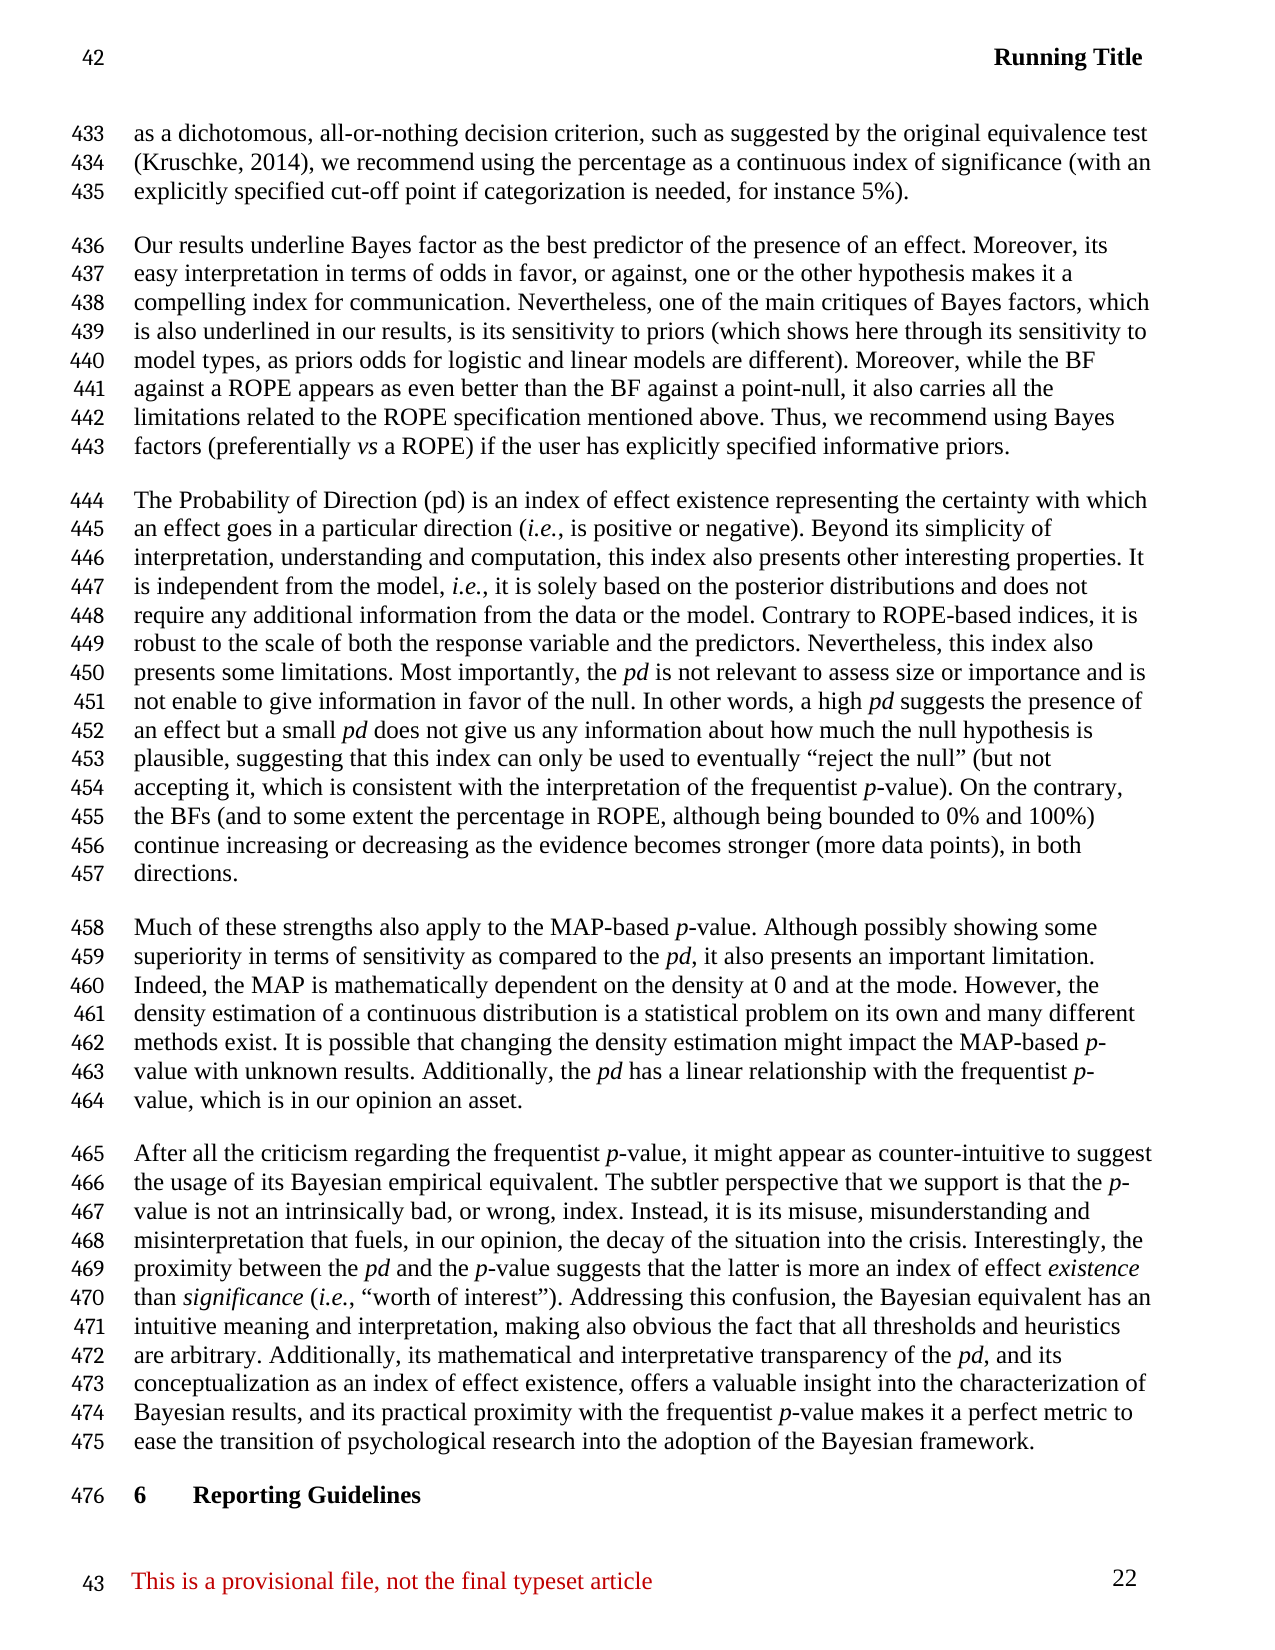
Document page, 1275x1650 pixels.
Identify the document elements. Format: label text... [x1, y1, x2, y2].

text After all the criticism regarding the frequentist p-value, it might appear as counter-intuitive to suggest the usage of its Bayesian empirical equivalent. The subtler perspective that we support is that the p-value is not an intrinsically bad, or wrong, index. Instead, it is its misuse, misunderstanding and misinterpretation that fuels, in our opinion, the decay of the situation into the crisis. Interestingly, the proximity between the pd and the p-value suggests that the latter is more an index of effect existence than significance (i.e., “worth of interest”). Addressing this confusion, the Bayesian equivalent has an intuitive meaning and interpretation, making also obvious the fact that all thresholds and heuristics are arbitrary. Additionally, its mathematical and interpretative transparency of the pd, and its conceptualization as an index of effect existence, offers a valuable insight into the characterization of Bayesian results, and its practical proximity with the frequentist p-value makes it a perfect metric to ease the transition of psychological research into the adoption of the Bayesian framework. [133, 1138, 1152, 1455]
subtitle Reporting Guidelines [133, 1480, 1152, 1508]
text The Probability of Direction (pd) is an index of effect existence representing the certainty with which an effect goes in a particular direction (i.e., is positive or negative). Beyond its simplicity of interpretation, understanding and computation, this index also presents other interesting properties. It is independent from the model, i.e., it is solely based on the posterior distributions and does not require any additional information from the data or the model. Contrary to ROPE-based indices, it is robust to the scale of both the response variable and the predictors. Nevertheless, this index also presents some limitations. Most importantly, the pd is not relevant to assess size or importance and is not enable to give information in favor of the null. In other words, a high pd suggests the presence of an effect but a small pd does not give us any information about how much the null hypothesis is plausible, suggesting that this index can only be used to eventually “reject the null” (but not accepting it, which is consistent with the interpretation of the frequentist p-value). On the contrary, the BFs (and to some extent the percentage in ROPE, although being bounded to 0% and 100%) continue increasing or decreasing as the evidence becomes stronger (more data points), in both directions. [133, 485, 1152, 887]
text Much of these strengths also apply to the MAP-based p-value. Although possibly showing some superiority in terms of sensitivity as compared to the pd, it also presents an important limitation. Indeed, the MAP is mathematically dependent on the density at 0 and at the mode. However, the density estimation of a continuous distribution is a statistical problem on its own and many different methods exist. It is possible that changing the density estimation might impact the MAP-based p-value with unknown results. Additionally, the pd has a linear relationship with the frequentist p-value, which is in our opinion an asset. [133, 912, 1152, 1113]
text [133, 118, 1152, 205]
text Our results underline Bayes factor as the best predictor of the presence of an effect. Moreover, its easy interpretation in terms of odds in favor, or against, one or the other hypothesis makes it a compelling index for communication. Nevertheless, one of the main critiques of Bayes factors, which is also underlined in our results, is its sensitivity to priors (which shows here through its sensitivity to model types, as priors odds for logistic and linear models are different). Moreover, while the BF against a ROPE appears as even better than the BF against a point-null, it also carries all the limitations related to the ROPE specification mentioned above. Thus, we recommend using Bayes factors (preferentially vs a ROPE) if the user has explicitly specified informative priors. [133, 230, 1152, 460]
